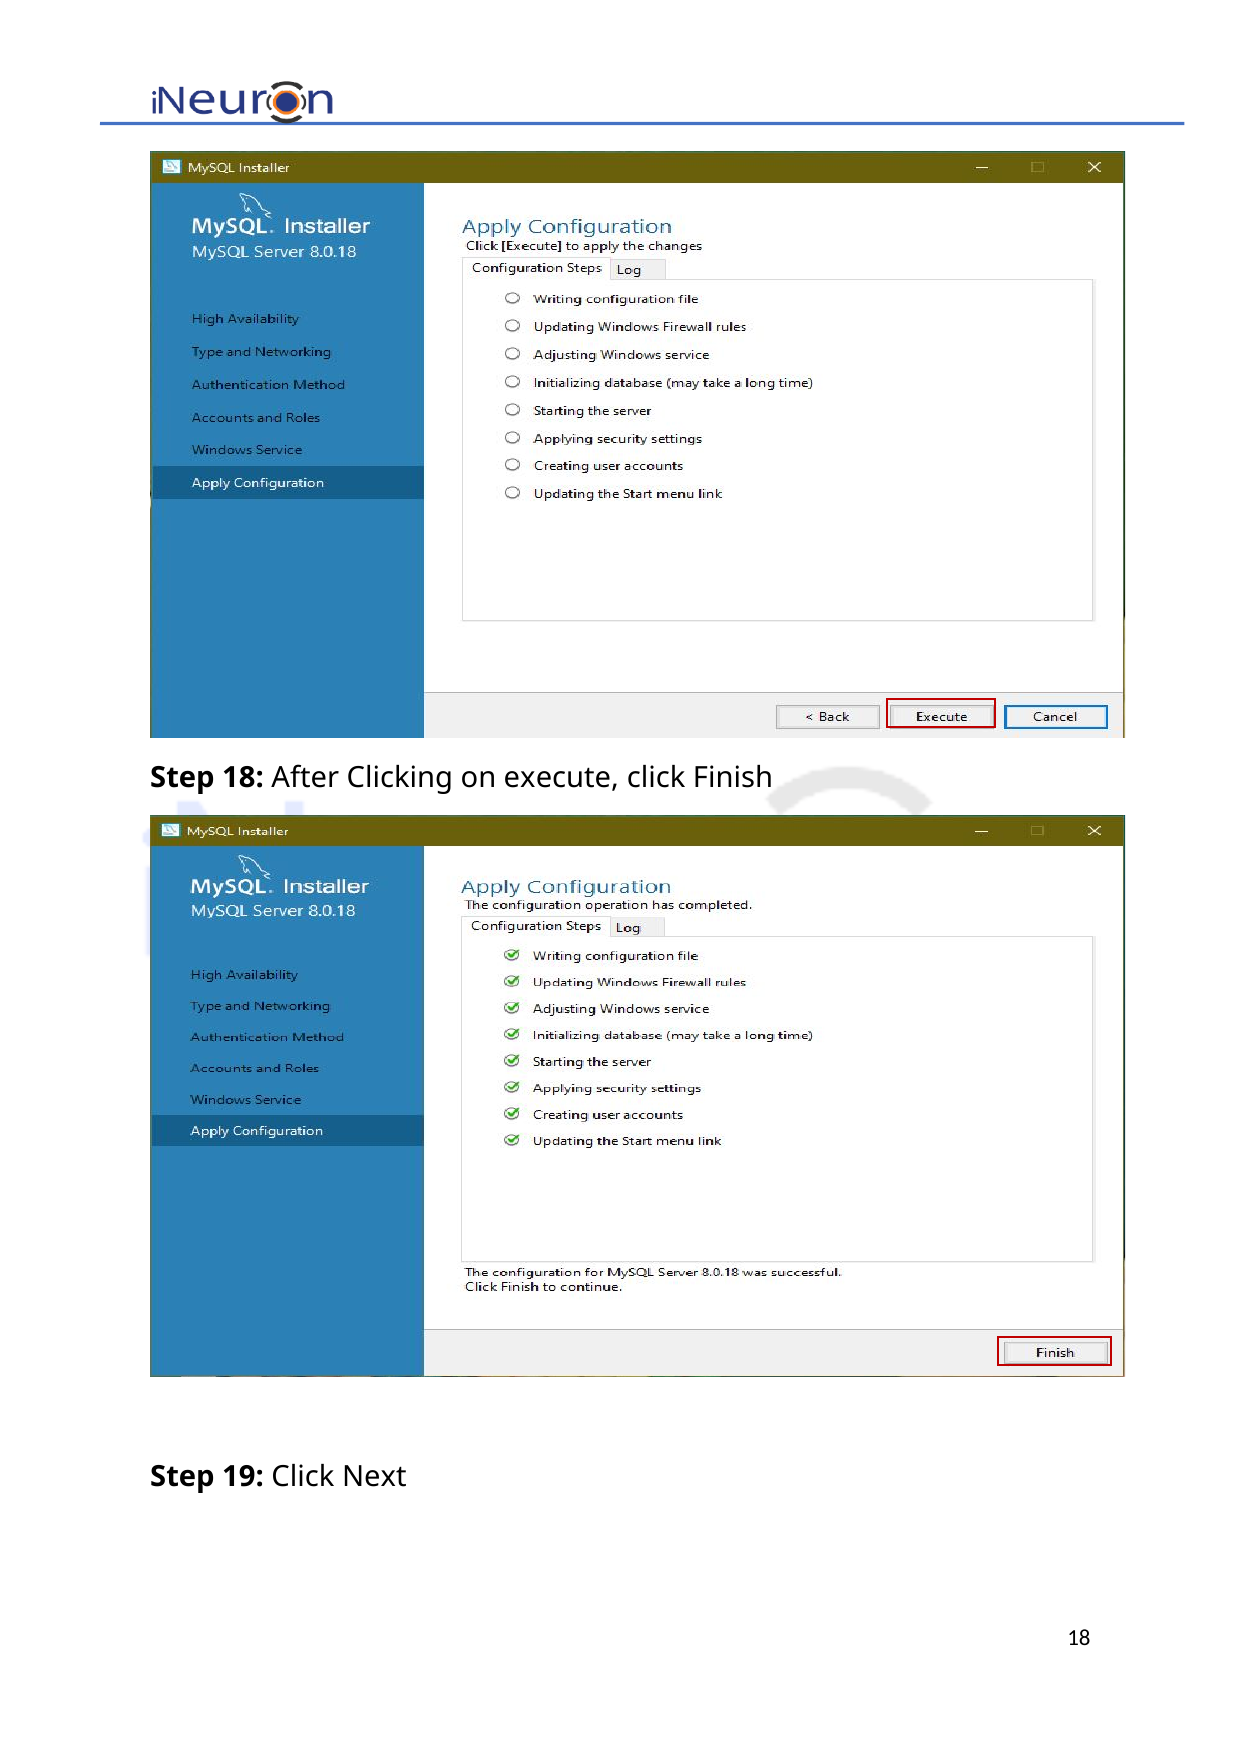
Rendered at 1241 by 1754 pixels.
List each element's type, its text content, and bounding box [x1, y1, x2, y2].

text Step 18: After Clicking on execute, click Finish [150, 756, 1090, 796]
text Step 19: Click Next [150, 1455, 1090, 1495]
picture [150, 151, 1125, 738]
picture [150, 815, 1125, 1377]
picture [150, 75, 335, 124]
